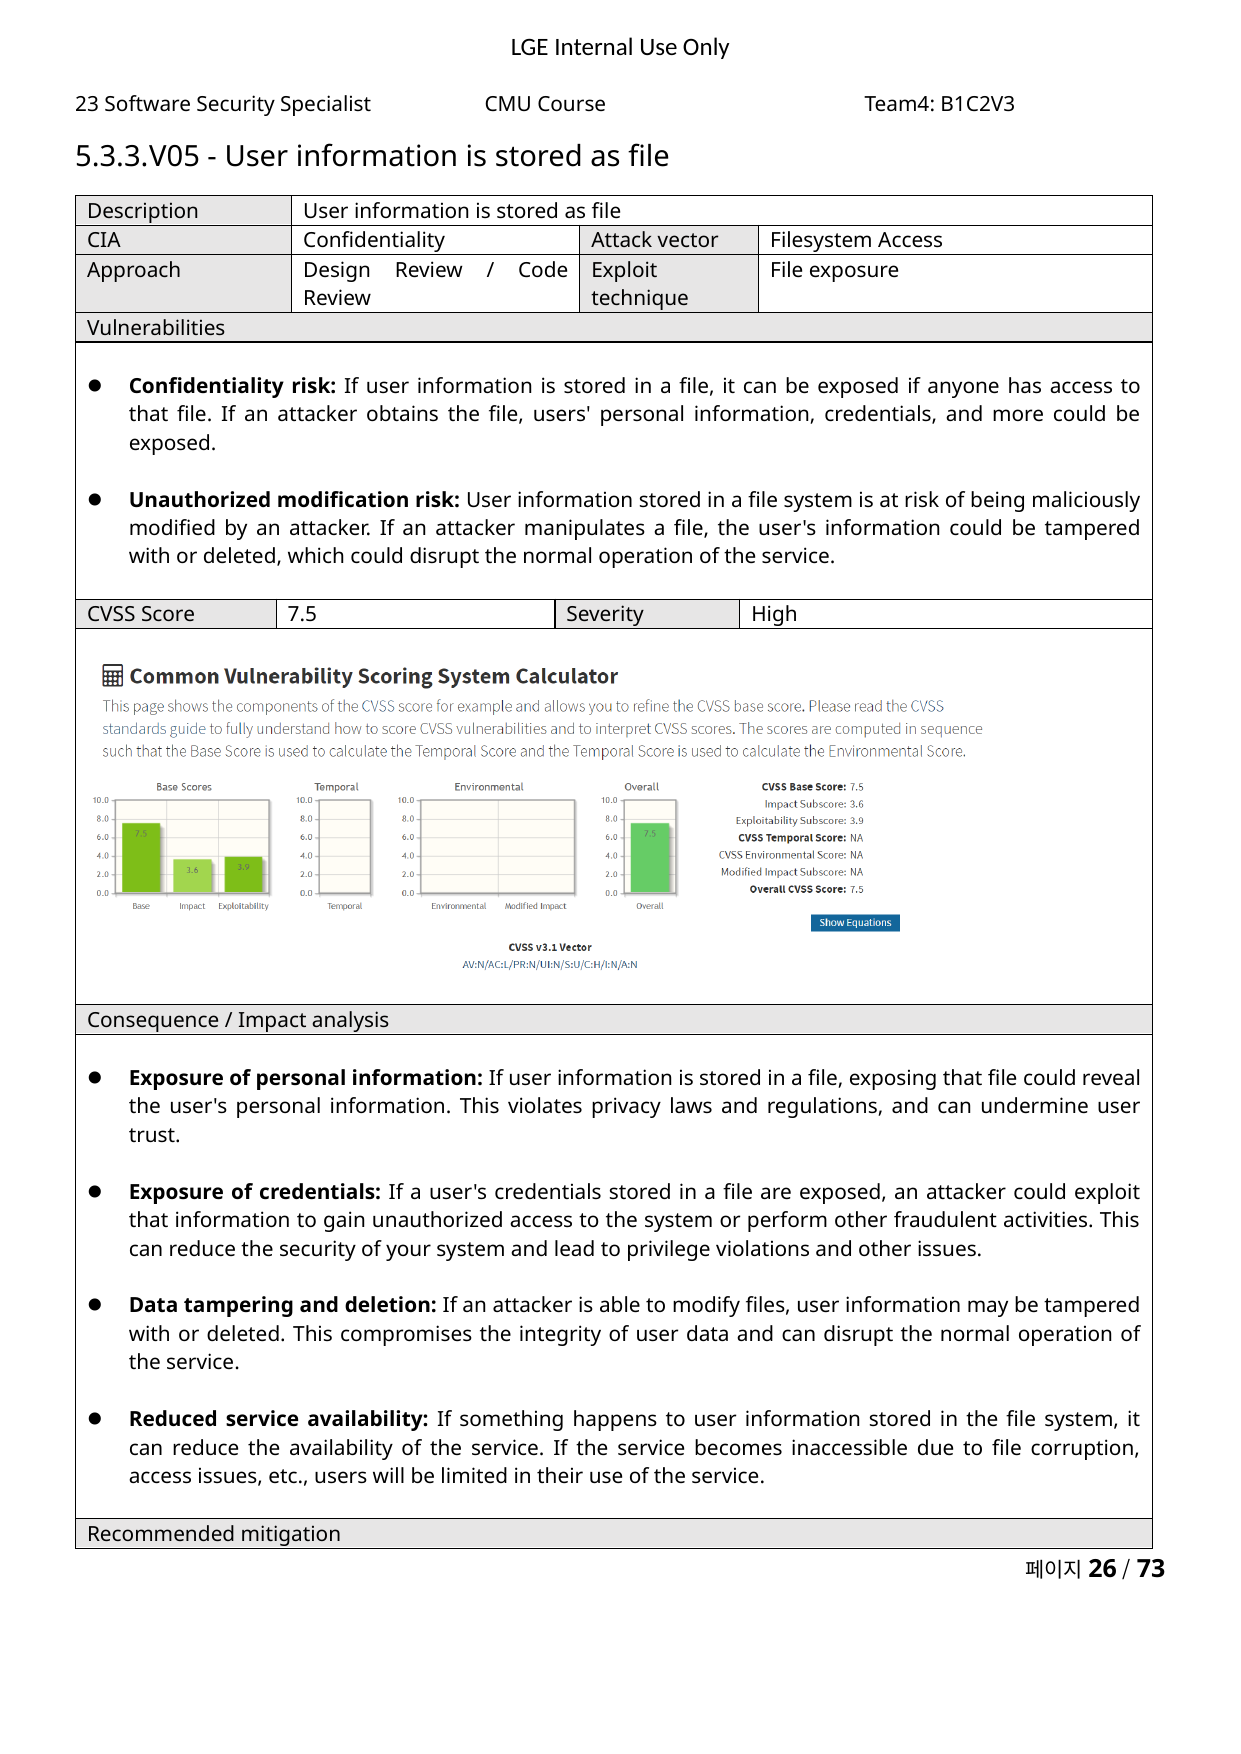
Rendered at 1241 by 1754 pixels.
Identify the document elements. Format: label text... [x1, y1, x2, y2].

table_cell File exposure [759, 255, 1152, 312]
table_cell Filesystem Access [759, 226, 1152, 254]
table_cell CVSS Score [76, 600, 276, 628]
table_cell Recommended mitigation [76, 1519, 1152, 1547]
table_header Description [76, 196, 291, 224]
table_cell Consequence / Impact analysis [76, 1005, 1152, 1033]
table_cell High [740, 600, 1152, 628]
table_cell Design Review / Code Review [292, 255, 579, 312]
subtitle V05 - User information is stored as file [75, 136, 1165, 175]
table_header User information is stored as file [292, 196, 1152, 224]
table_cell [76, 629, 1152, 1004]
table_cell Vulnerabilities [76, 313, 1152, 341]
table_cell Confidentiality [292, 226, 579, 254]
table_cell Attack vector [580, 226, 758, 254]
table_cell CIA [76, 226, 291, 254]
table_cell Approach [76, 255, 291, 312]
table_cell Severity [556, 600, 739, 628]
table_cell Exposure of personal information: If user information is stored in a file, exposing that file could reveal the user's personal information. This violates privacy laws and regulations, and can undermine user trust. Exposure of credentials: If a user's credentials stored in a file are exposed, an attacker could exploit that information to gain unauthorized access to the system or perform other fraudulent activities. This can reduce the security of your system and lead to privilege violations and other issues. Data tampering and deletion: If an attacker is able to modify files, user information may be tampered with or deleted. This compromises the integrity of user data and can disrupt the normal operation of the service. Reduced service availability: If something happens to user information stored in the file system, it can reduce the availability of the service. If the service becomes inaccessible due to file corruption, access issues, etc., users will be limited in their use of the service. [76, 1035, 1152, 1518]
table_cell Confidentiality risk: If user information is stored in a file, it can be exposed if anyone has access to that file. If an attacker obtains the file, users' personal information, credentials, and more could be exposed. Unauthorized modification risk: User information stored in a file system is at risk of being maliciously modified by an attacker. If an attacker manipulates a file, the user's information could be tampered with or deleted, which could disrupt the normal operation of the service. [76, 343, 1152, 598]
picture [86, 657, 996, 976]
table_cell 7.5 [277, 600, 554, 628]
table_cell Exploit technique [580, 255, 758, 312]
